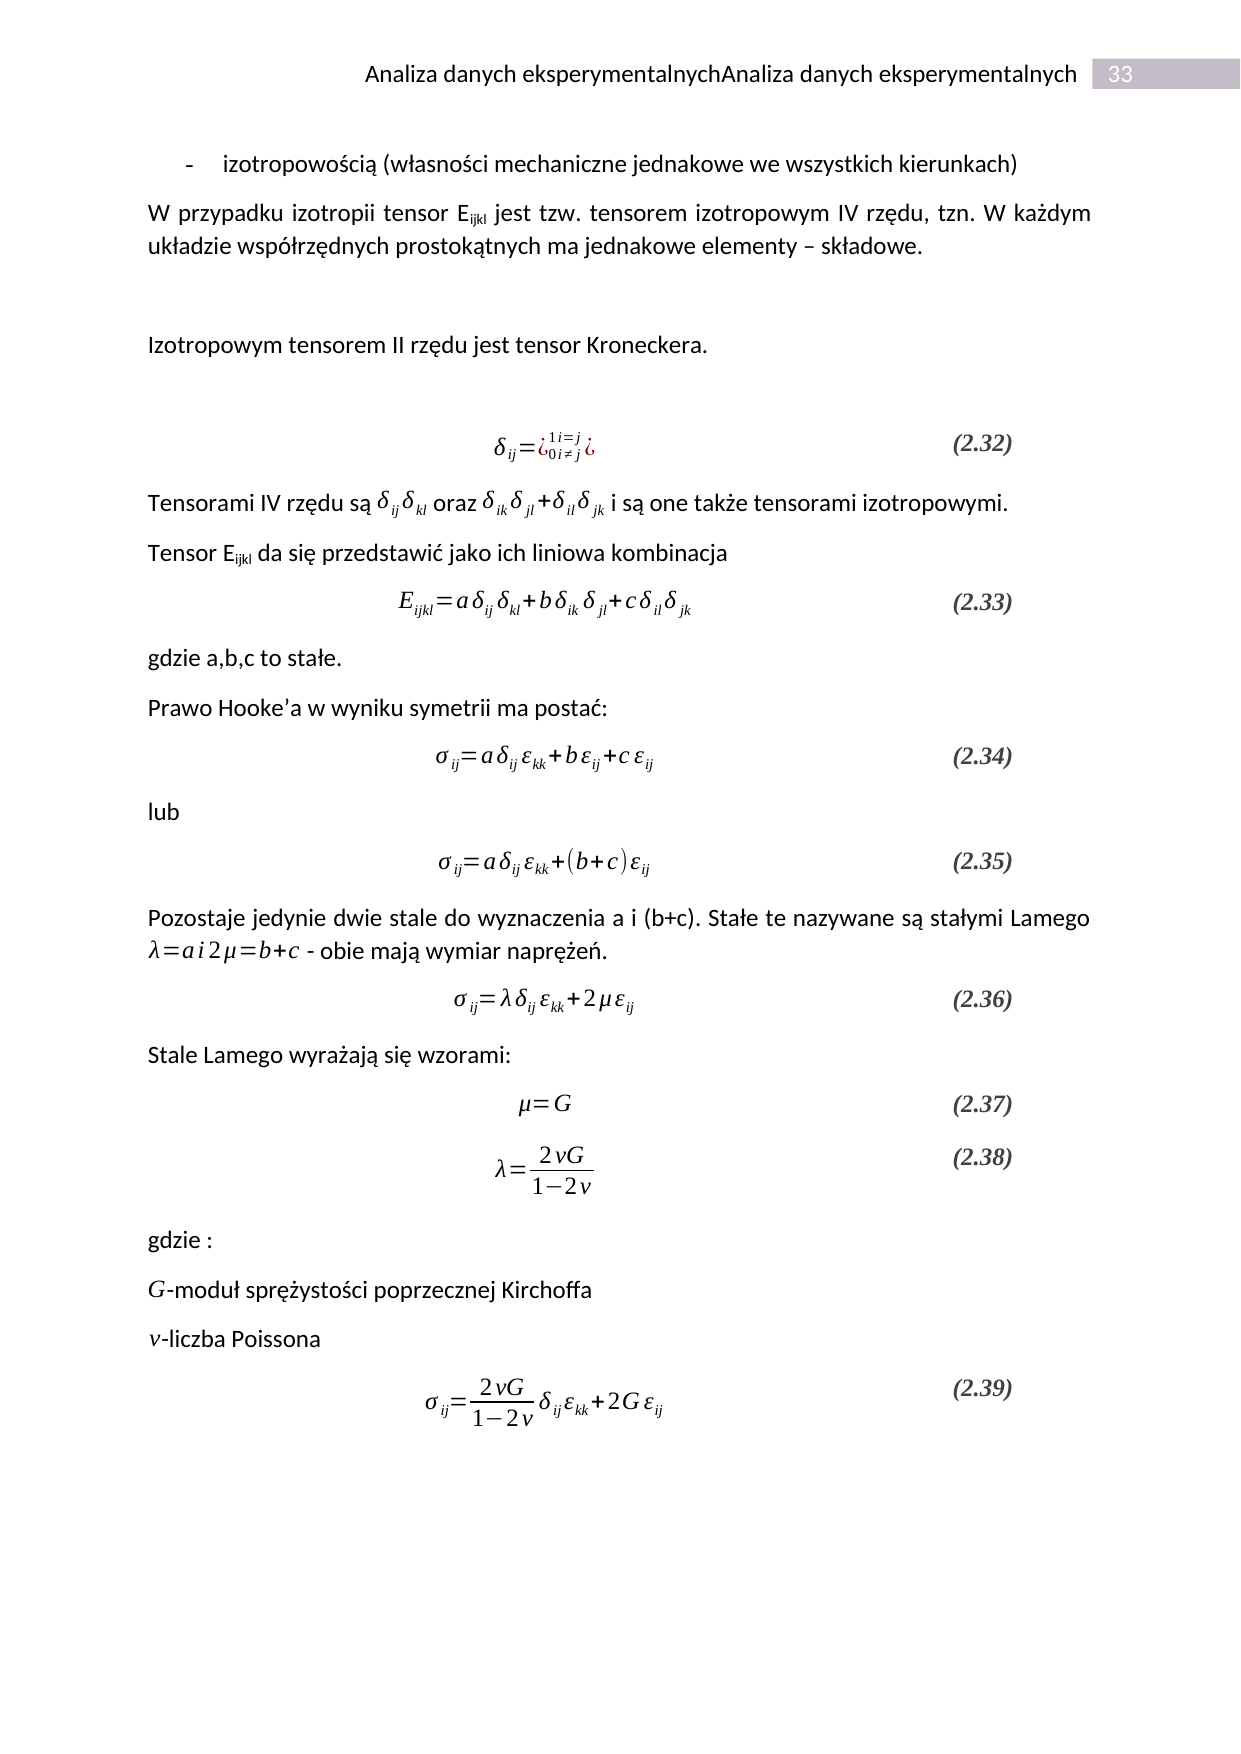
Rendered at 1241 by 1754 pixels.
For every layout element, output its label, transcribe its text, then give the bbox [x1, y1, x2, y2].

text -moduł sprężystości poprzecznej Kirchoffa [148, 1274, 1092, 1304]
text Stale Lamego wyrażają się wzorami: [148, 1039, 1092, 1070]
text Prawo Hooke’a w wyniku symetrii ma postać: [148, 692, 1092, 722]
text gdzie : [148, 1224, 1092, 1255]
table_header [148, 1089, 941, 1142]
table_header [148, 1373, 941, 1456]
table_header [148, 984, 941, 1039]
table_header [148, 429, 941, 487]
text W przypadku izotropii tensor Eijkl jest tzw. tensorem izotropowym IV rzędu, tzn. W każdym układzie współrzędnych prostokątnych ma jednakowe elementy – składowe. [148, 197, 1092, 261]
list izotropowością (własności mechaniczne jednakowe we wszystkich kierunkach) [185, 148, 1092, 178]
table_header [148, 587, 941, 642]
table_cell [148, 1142, 941, 1224]
table_header [148, 741, 941, 797]
text Izotropowym tensorem II rzędu jest tensor Kroneckera. [148, 329, 1092, 360]
text Pozostaje jedynie dwie stale do wyznaczenia a i (b+c). Stałe te nazywane są stałymi Lamego - obie mają wymiar naprężeń. [148, 902, 1092, 965]
text gdzie a,b,c to stałe. [148, 642, 1092, 673]
text -liczba Poissona [148, 1323, 1092, 1354]
table_header [148, 846, 941, 902]
text lub [148, 797, 1092, 827]
text Tensor Eijkl da się przedstawić jako ich liniowa kombinacja [148, 538, 1092, 568]
text Tensorami IV rzędu są oraz i są one także tensorami izotropowymi. [148, 487, 1092, 518]
